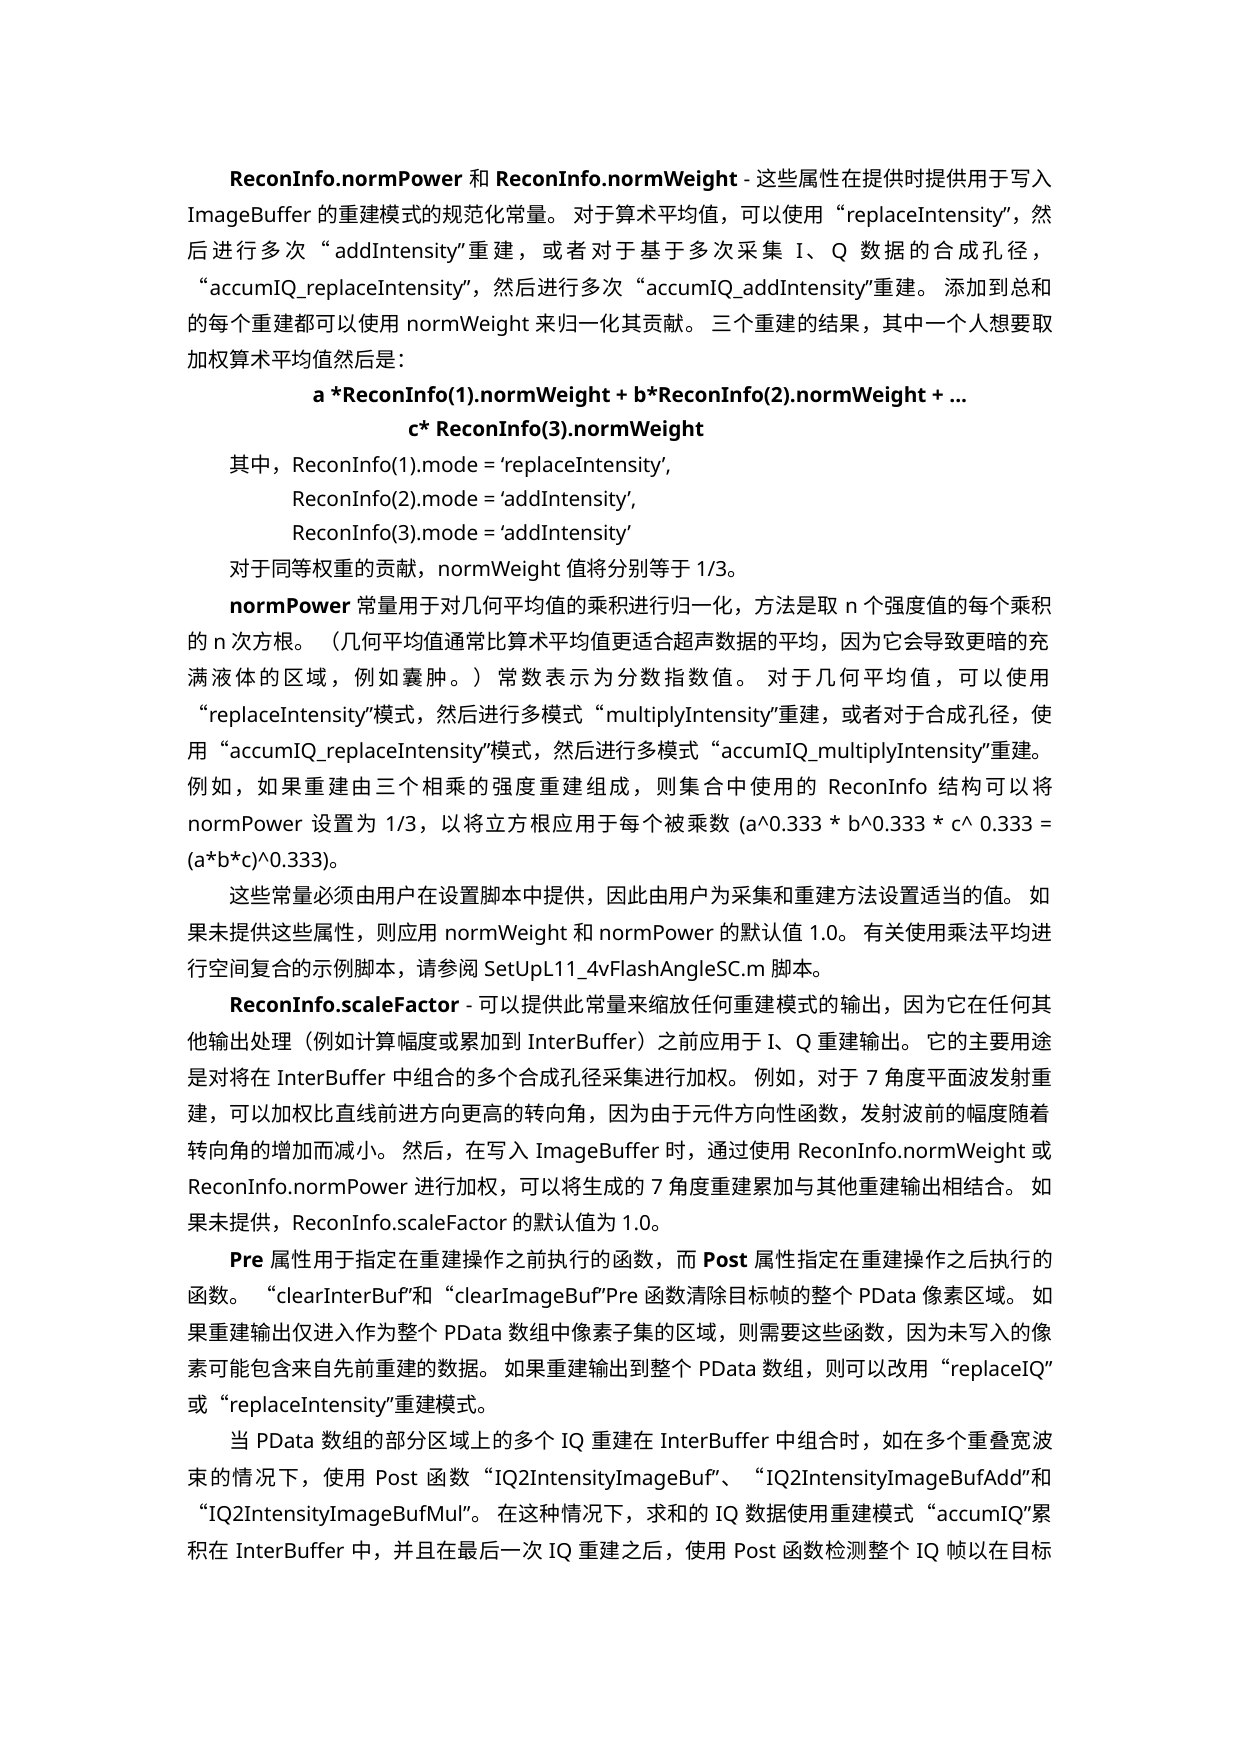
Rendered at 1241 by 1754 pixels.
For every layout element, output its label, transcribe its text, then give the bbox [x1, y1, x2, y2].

text ReconInfo.scaleFactor - 可以提供此常量来缩放任何重建模式的输出，因为它在任何其他输出处理（例如计算幅度或累加到 InterBuffer）之前应用于 I、Q 重建输出。 它的主要用途是对将在 InterBuffer 中组合的多个合成孔径采集进行加权。 例如，对于 7 角度平面波发射重建，可以加权比直线前进方向更高的转向角，因为由于元件方向性函数，发射波前的幅度随着转向角的增加而减小。 然后，在写入 ImageBuffer 时，通过使用 ReconInfo.normWeight 或 ReconInfo.normPower 进行加权，可以将生成的 7 角度重建累加与其他重建输出相结合。 如果未提供，ReconInfo.scaleFactor 的默认值为 1.0。 [187, 989, 1053, 1237]
text 对于同等权重的贡献，normWeight 值将分别等于 1/3。 [187, 553, 1053, 583]
text ReconInfo.normPower 和 ReconInfo.normWeight - 这些属性在提供时提供用于写入 ImageBuffer 的重建模式的规范化常量。 对于算术平均值，可以使用“replaceIntensity”，然后进行多次“addIntensity”重建，或者对于基于多次采集 I、Q 数据的合成孔径，“accumIQ_replaceIntensity”，然后进行多次“accumIQ_addIntensity”重建。 添加到总和的每个重建都可以使用 normWeight 来归一化其贡献。 三个重建的结果，其中一个人想要取加权算术平均值然后是： [187, 162, 1053, 374]
text ReconInfo(3).mode = ‘addIntensity’ [187, 518, 1053, 547]
text ReconInfo(2).mode = ‘addIntensity’, [187, 484, 1053, 513]
text c* ReconInfo(3).normWeight [187, 414, 1053, 442]
text normPower 常量用于对几何平均值的乘积进行归一化，方法是取 n 个强度值的每个乘积的 n 次方根。 （几何平均值通常比算术平均值更适合超声数据的平均，因为它会导致更暗的充满液体的区域，例如囊肿。）常数表示为分数指数值。 对于几何平均值，可以使用“replaceIntensity”模式，然后进行多模式“multiplyIntensity”重建，或者对于合成孔径，使用“accumIQ_replaceIntensity”模式，然后进行多模式“accumIQ_multiplyIntensity”重建。 例如，如果重建由三个相乘的强度重建组成，则集合中使用的 ReconInfo 结构可以将 normPower 设置为 1/3，以将立方根应用于每个被乘数 (a^0.333 * b^0.333 * c^ 0.333 = (a*b*c)^0.333)。 [187, 589, 1053, 874]
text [187, 1425, 1053, 1564]
text 其中，ReconInfo(1).mode = ‘replaceIntensity’, [187, 448, 1053, 478]
text a *ReconInfo(1).normWeight + b*ReconInfo(2).normWeight + ... [187, 380, 1053, 408]
text Pre 属性用于指定在重建操作之前执行的函数，而 Post 属性指定在重建操作之后执行的函数。 “clearInterBuf”和“clearImageBuf”Pre 函数清除目标帧的整个 PData 像素区域。 如果重建输出仅进入作为整个 PData 数组中像素子集的区域，则需要这些函数，因为未写入的像素可能包含来自先前重建的数据。 如果重建输出到整个 PData 数组，则可以改用“replaceIQ”或“replaceIntensity”重建模式。 [187, 1243, 1053, 1419]
text 这些常量必须由用户在设置脚本中提供，因此由用户为采集和重建方法设置适当的值。 如果未提供这些属性，则应用 normWeight 和 normPower 的默认值 1.0。 有关使用乘法平均进行空间复合的示例脚本，请参阅 SetUpL11_4vFlashAngleSC.m 脚本。 [187, 880, 1053, 983]
